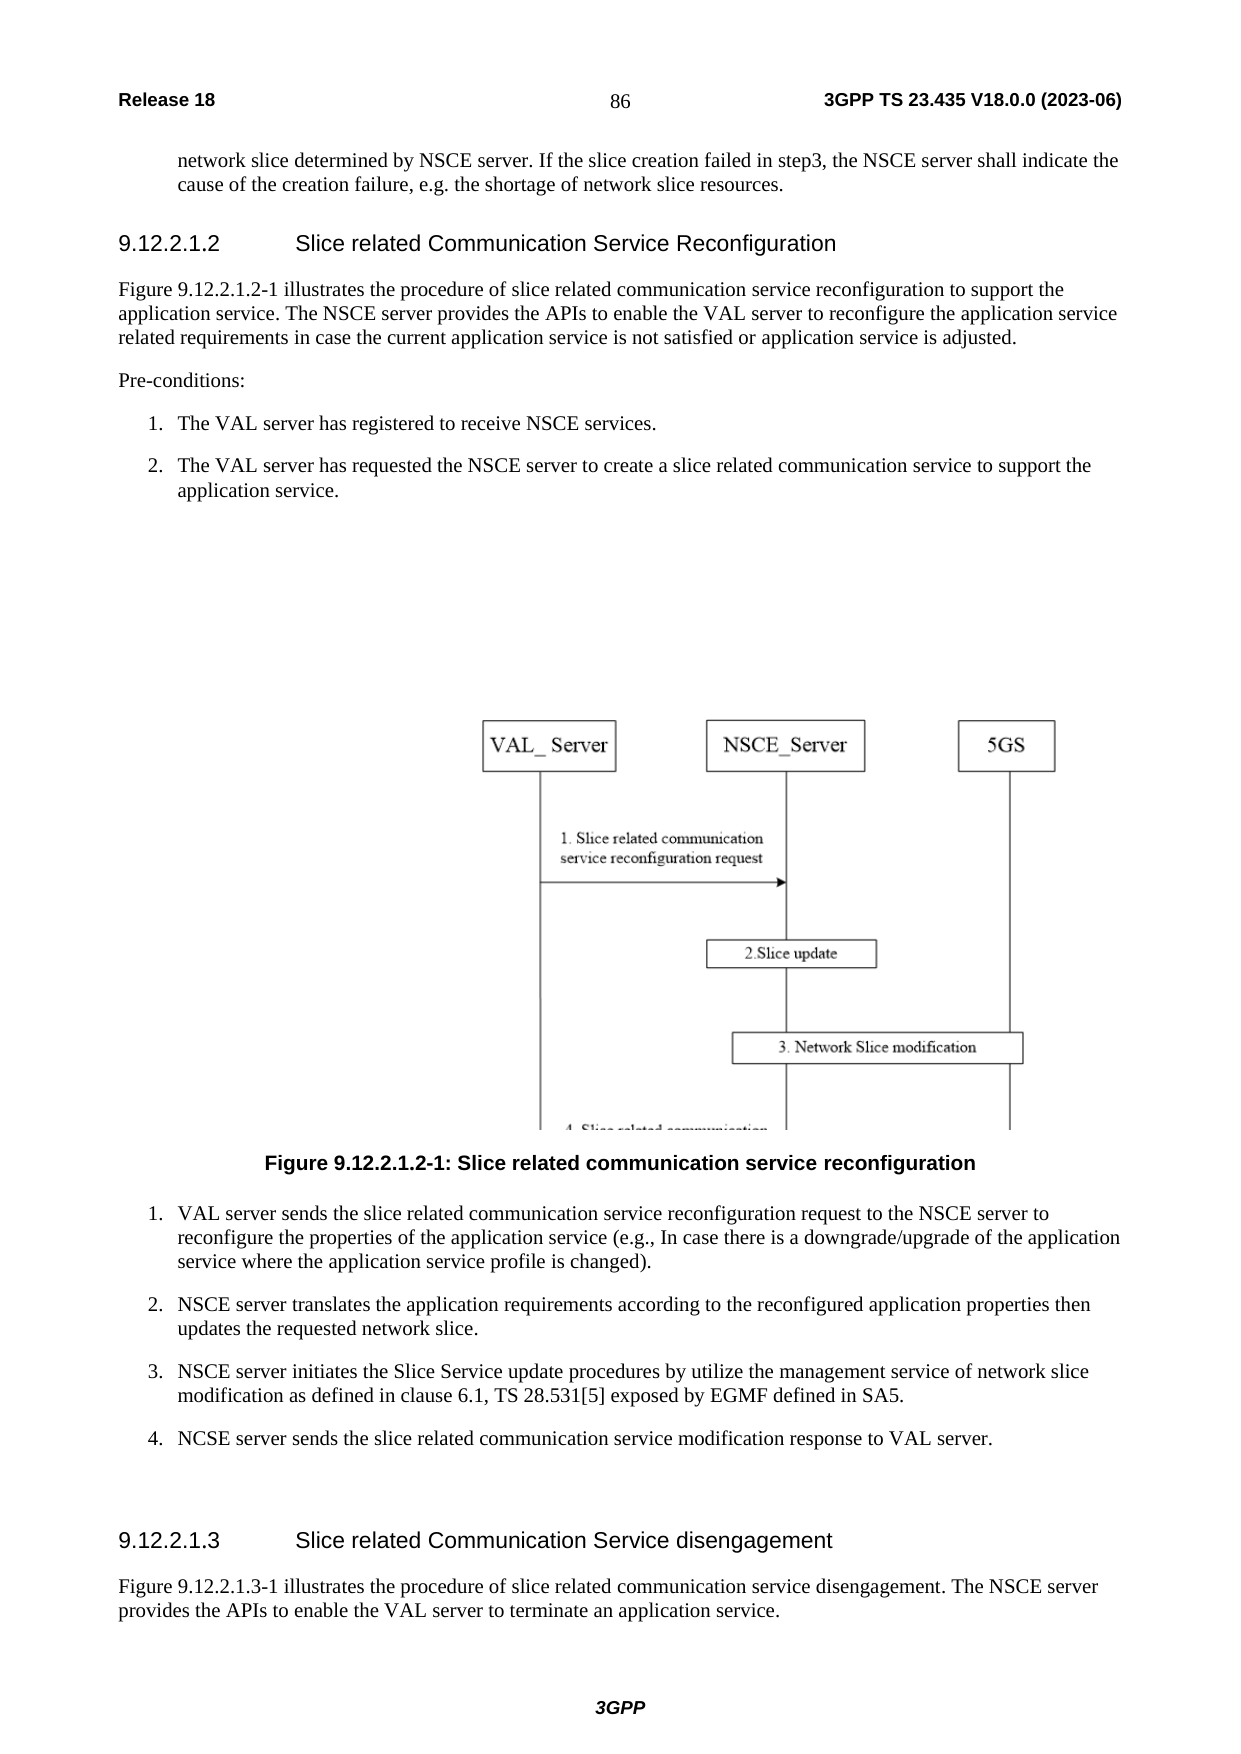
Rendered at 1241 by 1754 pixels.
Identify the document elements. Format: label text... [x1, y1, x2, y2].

text 2. NSCE server translates the application requirements according to the reconfigured application properties then updates the requested network slice. [148, 1292, 1122, 1340]
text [148, 147, 1122, 196]
subtitle 9.12.2.1.3 Slice related Communication Service disengagement [118, 1524, 1122, 1555]
text 1. VAL server sends the slice related communication service reconfiguration request to the NSCE server to reconfigure the properties of the application service (e.g., In case there is a downgrade/upgrade of the application service where the application service profile is changed). [148, 1201, 1122, 1273]
text 4. NCSE server sends the slice related communication service modification response to VAL server. [148, 1426, 1122, 1450]
text 3. NSCE server initiates the Slice Service update procedures by utilize the management service of network slice modification as defined in clause 6.1, TS 28.531[5] exposed by EGMF defined in SA5. [148, 1359, 1122, 1407]
subtitle 9.12.2.1.2 Slice related Communication Service Reconfiguration [118, 227, 1122, 258]
text Figure 9.12.2.1.2-1: Slice related communication service reconfiguration [118, 1148, 1122, 1176]
text 2. The VAL server has requested the NSCE server to create a slice related communication service to support the application service. [148, 453, 1122, 502]
text Figure 9.12.2.1.2-1 illustrates the procedure of slice related communication service reconfiguration to support the application service. The NSCE server provides the APIs to enable the VAL server to reconfigure the application service related requirements in case the current application service is not satisfied or application service is adjusted. [118, 277, 1122, 349]
text Pre-conditions: [118, 368, 1122, 392]
text 1. The VAL server has registered to receive NSCE services. [148, 411, 1122, 435]
text Figure 9.12.2.1.3-1 illustrates the procedure of slice related communication service disengagement. The NSCE server provides the APIs to enable the VAL server to terminate an application service. [118, 1574, 1122, 1622]
